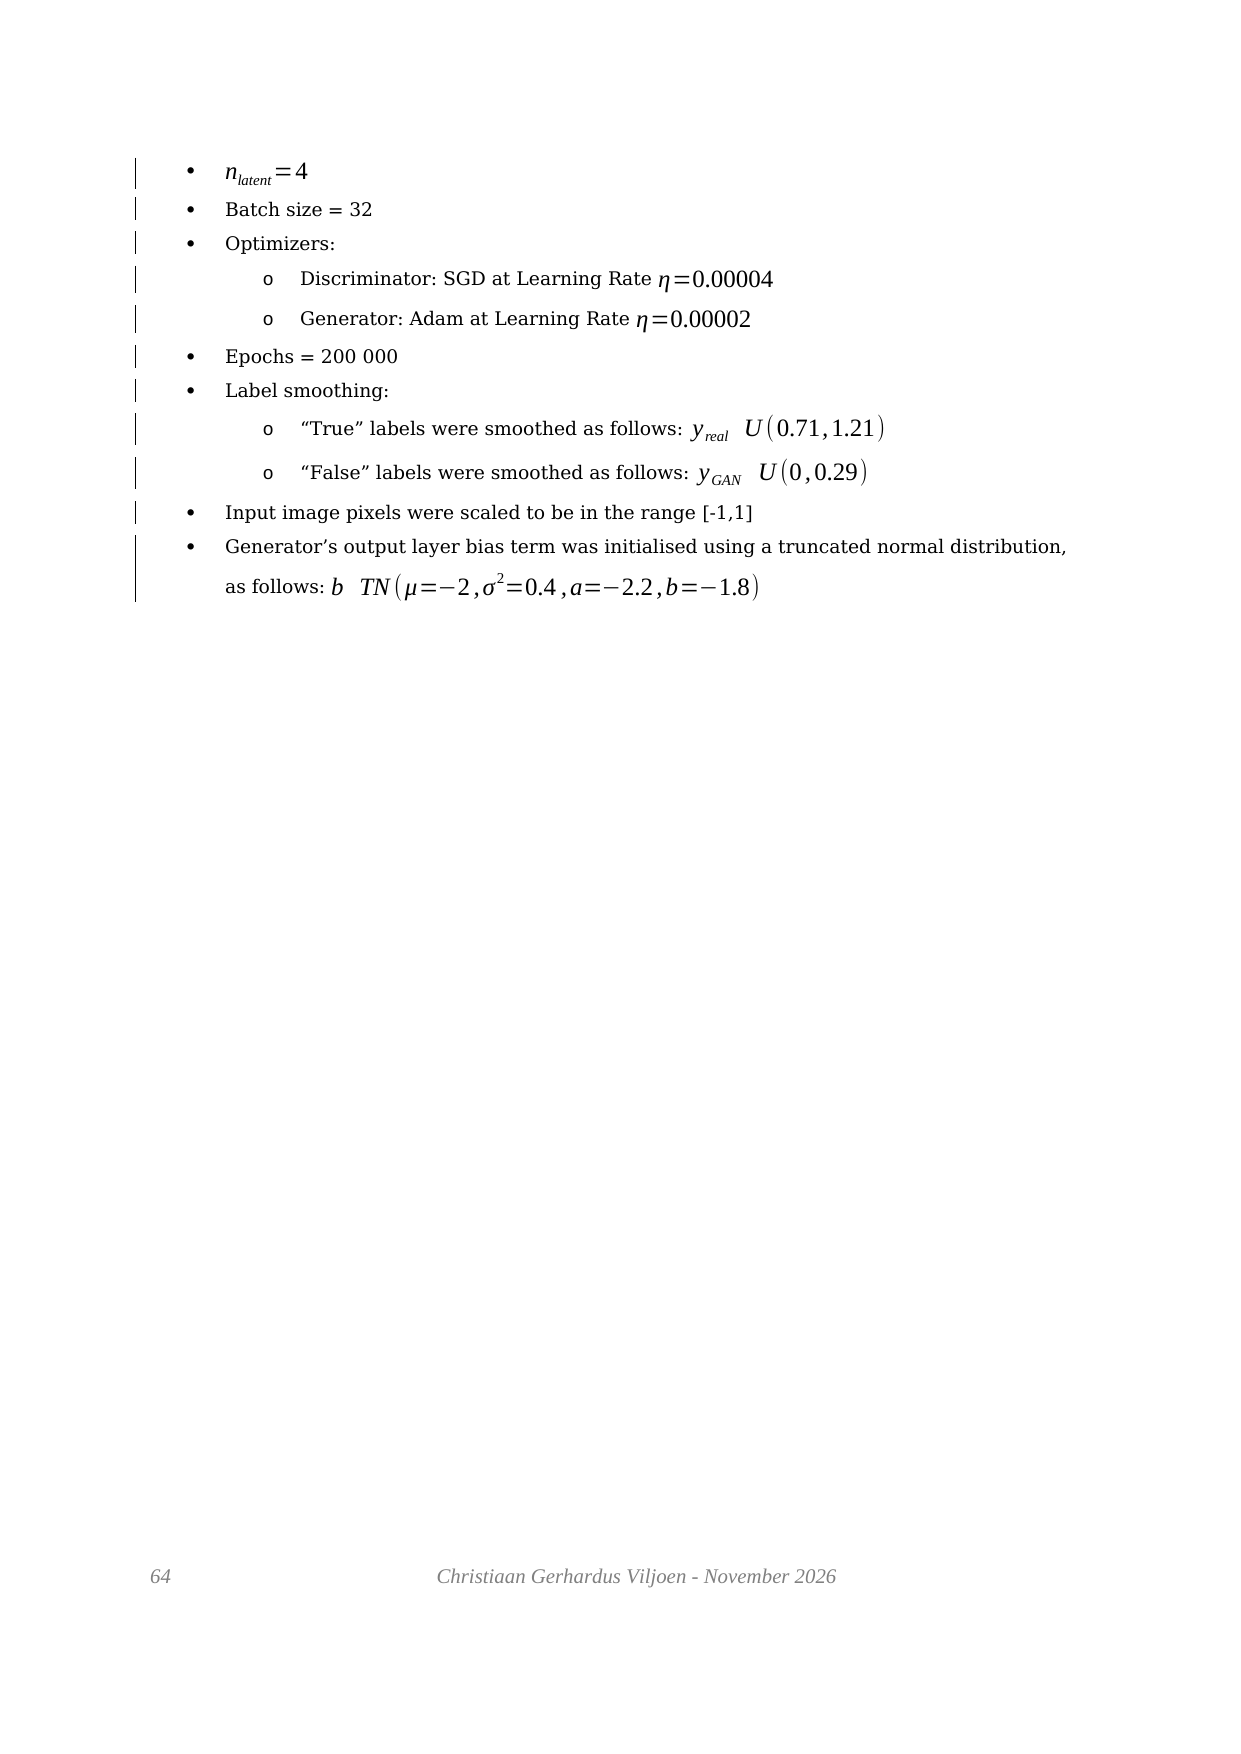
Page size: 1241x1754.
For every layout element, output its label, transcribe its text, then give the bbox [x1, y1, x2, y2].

list Optimizers: [187, 231, 1090, 254]
list “False” labels were smoothed as follows: [262, 457, 1090, 489]
list Epochs = 200 000 [187, 345, 1090, 368]
list Discriminator: SGD at Learning Rate [262, 266, 1090, 293]
list Input image pixels were scaled to be in the range [-1,1] [187, 501, 1090, 524]
list Generator: Adam at Learning Rate [262, 305, 1090, 333]
list Batch size = 32 [187, 197, 1090, 220]
list Generator’s output layer bias term was initialised using a truncated normal distribution, as follows: [187, 535, 1090, 602]
list Label smoothing: [187, 379, 1090, 402]
list “True” labels were smoothed as follows: [262, 413, 1090, 445]
